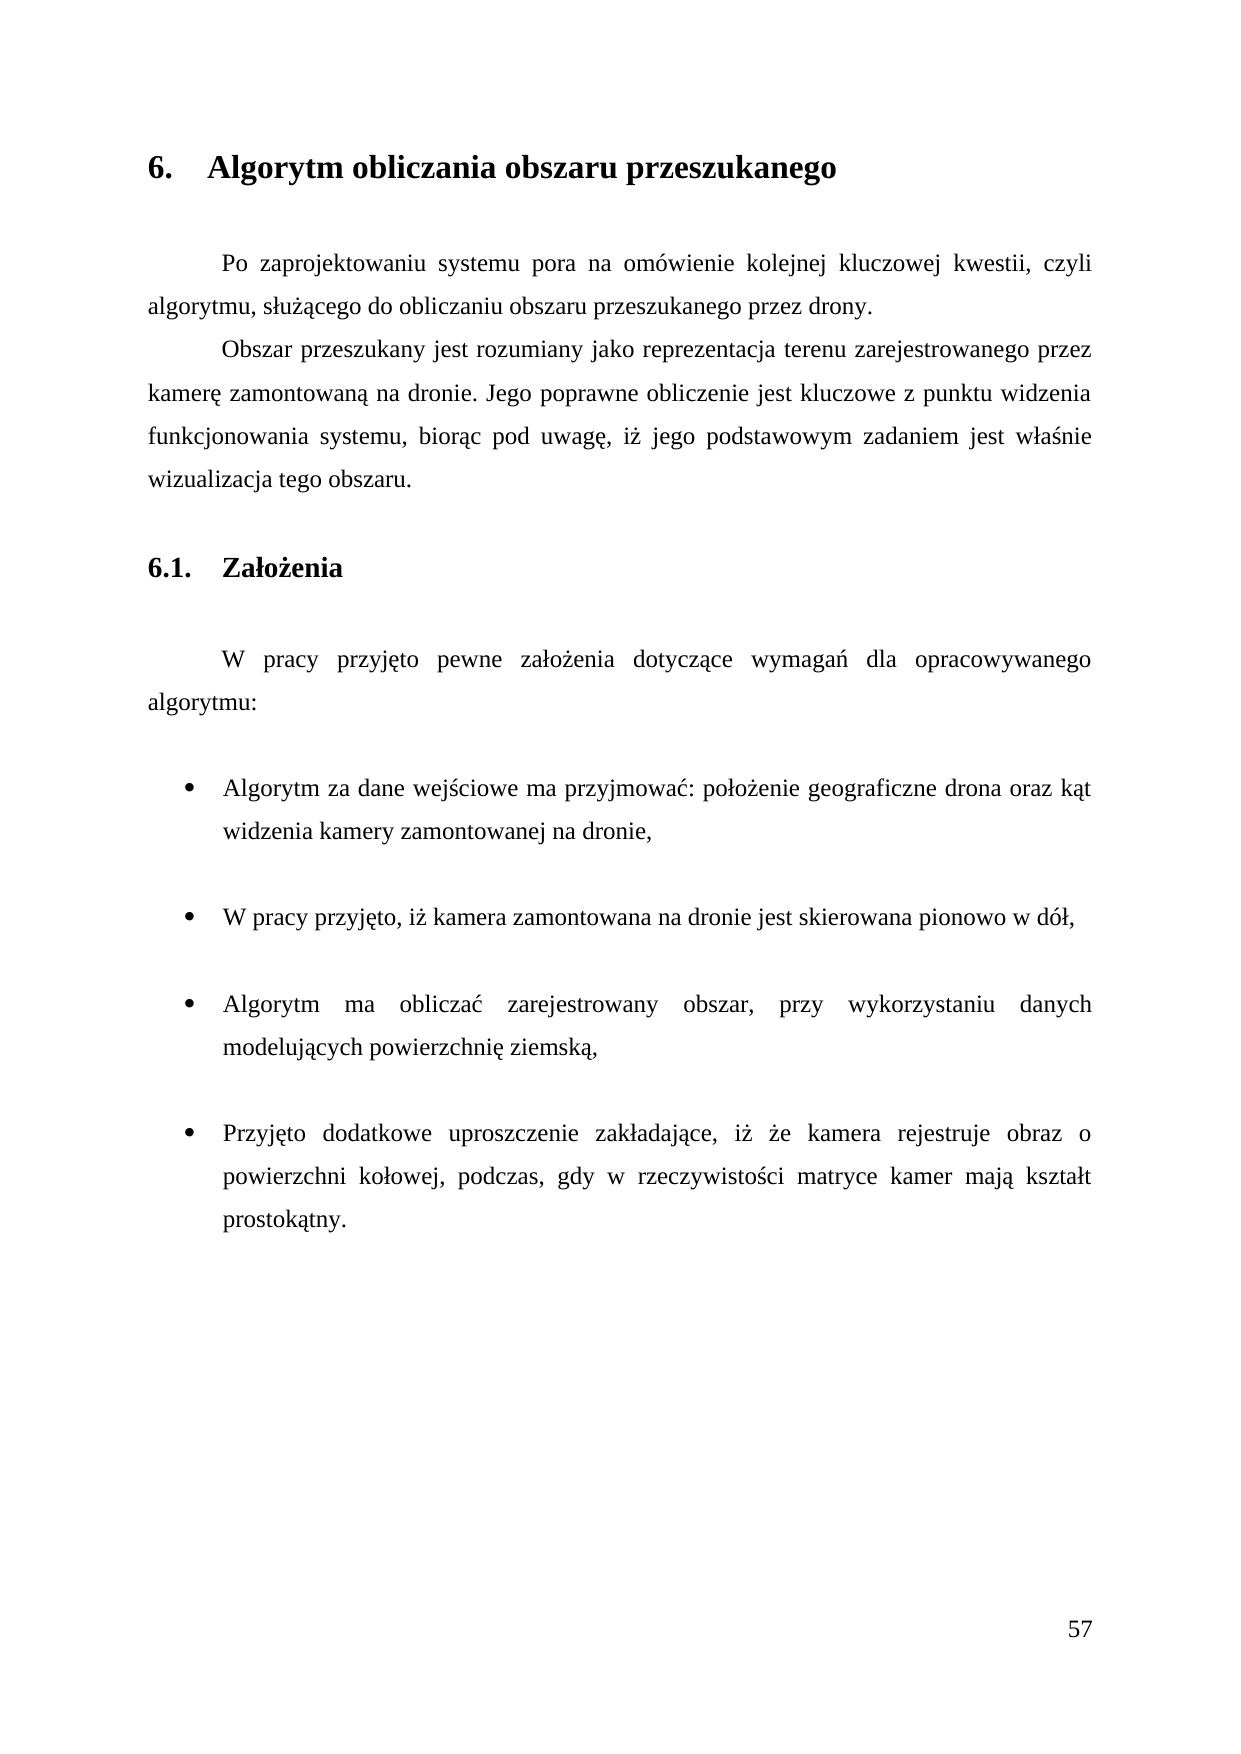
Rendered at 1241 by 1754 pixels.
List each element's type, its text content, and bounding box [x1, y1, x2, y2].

list Algorytm za dane wejściowe ma przyjmować: położenie geograficzne drona oraz kąt widzenia kamery zamontowanej na dronie, [185, 773, 1092, 845]
text Po zaprojektowaniu systemu pora na omówienie kolejnej kluczowej kwestii, czyli algorytmu, służącego do obliczaniu obszaru przeszukanego przez drony. [148, 248, 1092, 320]
subtitle Algorytm obliczania obszaru przeszukanego [148, 148, 1092, 186]
list Przyjęto dodatkowe uproszczenie zakładające, iż że kamera rejestruje obraz o powierzchni kołowej, podczas, gdy w rzeczywistości matryce kamer mają kształt prostokątny. [185, 1118, 1092, 1233]
subtitle Założenia [148, 550, 1092, 584]
text Obszar przeszukany jest rozumiany jako reprezentacja terenu zarejestrowanego przez kamerę zamontowaną na dronie. Jego poprawne obliczenie jest kluczowe z punktu widzenia funkcjonowania systemu, biorąc pod uwagę, iż jego podstawowym zadaniem jest właśnie wizualizacja tego obszaru. [148, 334, 1092, 493]
text W pracy przyjęto pewne założenia dotyczące wymagań dla opracowywanego algorytmu: [148, 644, 1092, 716]
list Algorytm ma obliczać zarejestrowany obszar, przy wykorzystaniu danych modelujących powierzchnię ziemską, [185, 989, 1092, 1061]
list W pracy przyjęto, iż kamera zamontowana na dronie jest skierowana pionowo w dół, [185, 902, 1092, 931]
